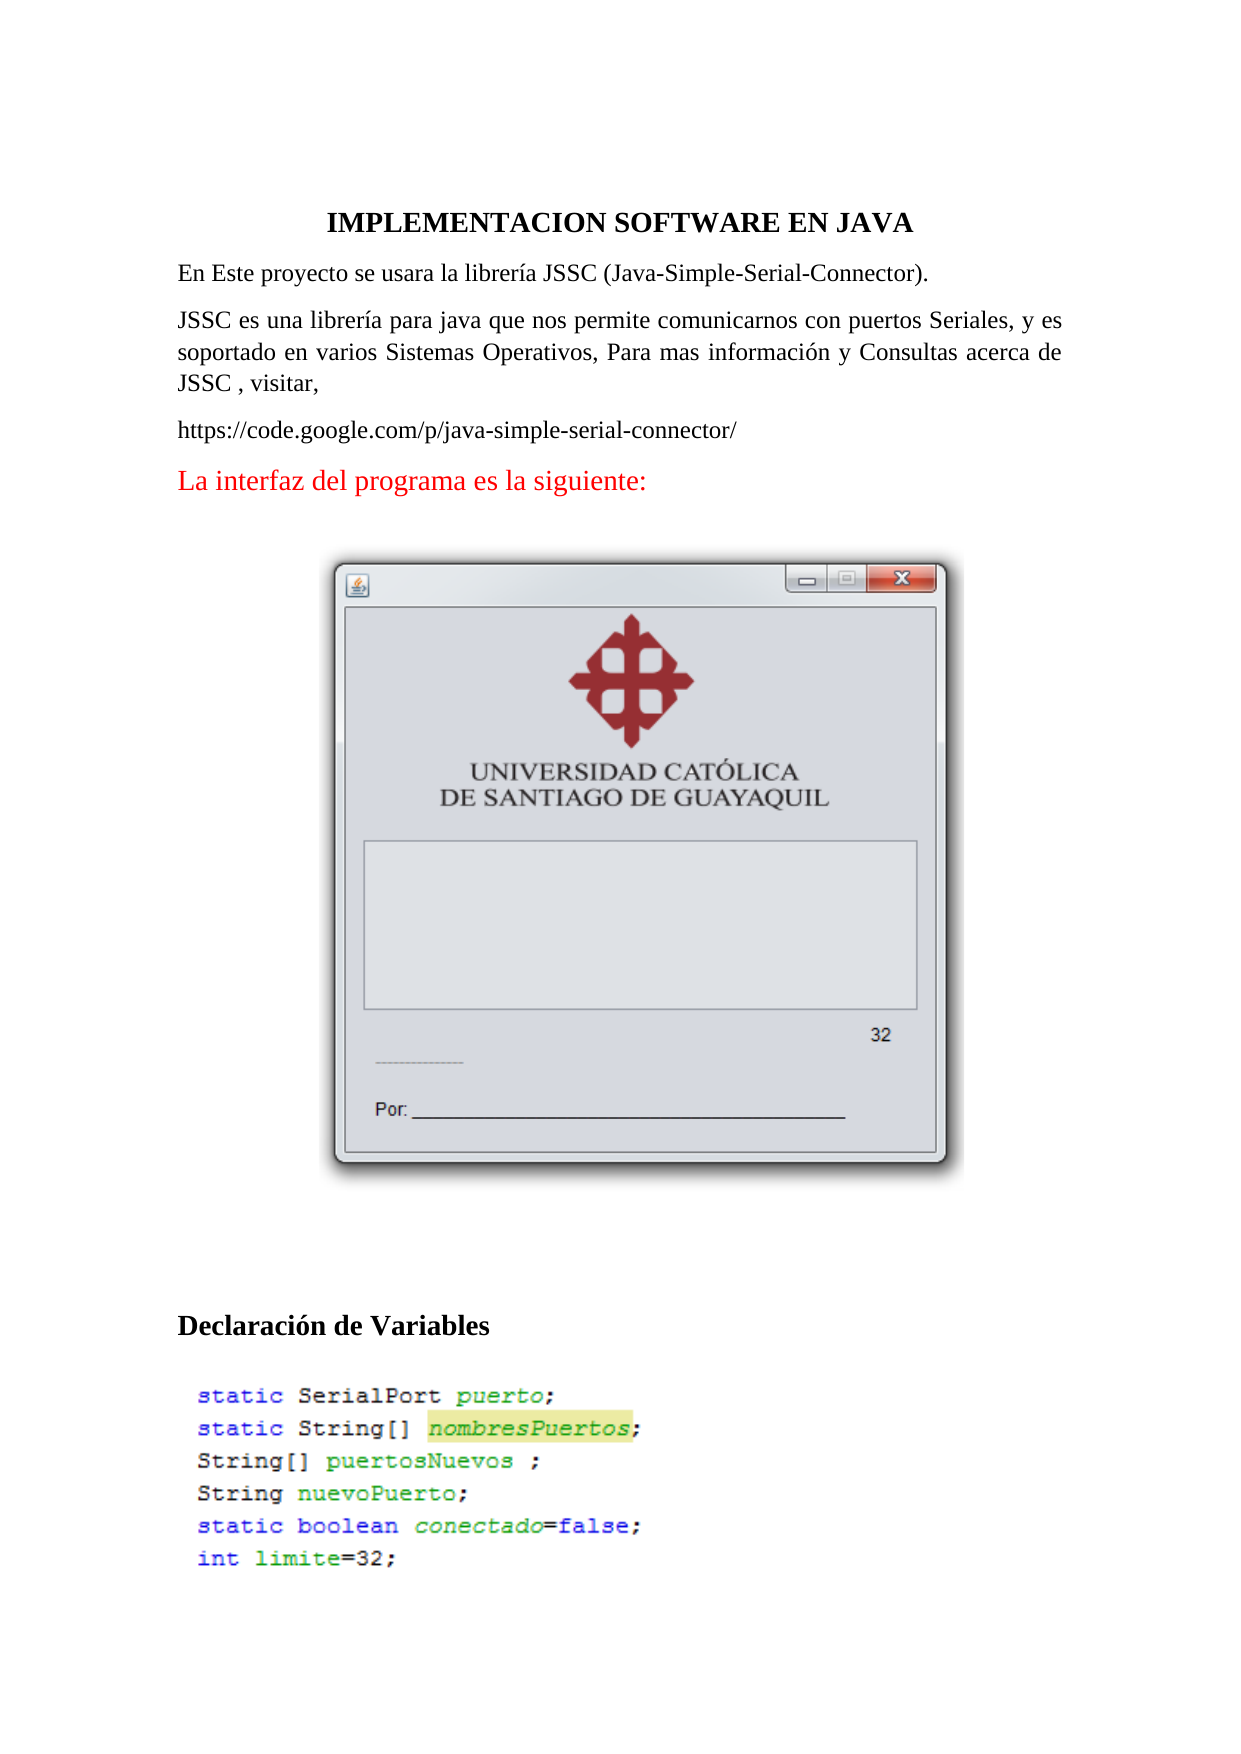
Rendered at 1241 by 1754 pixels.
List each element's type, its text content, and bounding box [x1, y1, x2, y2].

text La interfaz del programa es la siguiente: [177, 463, 1063, 497]
picture [180, 1376, 684, 1582]
text Declaración de Variables [177, 1308, 1063, 1342]
picture [318, 541, 965, 1192]
text JSSC es una librería para java que nos permite comunicarnos con puertos Seriales, y es soportado en varios Sistemas Operativos, Para mas información y Consultas acerca de JSSC , visitar, [177, 306, 1063, 396]
text En Este proyecto se usara la librería JSSC (Java-Simple-Serial-Connector). [177, 258, 1063, 287]
text https://code.google.com/p/java-simple-serial-connector/ [177, 415, 1063, 444]
text IMPLEMENTACION SOFTWARE EN JAVA [177, 205, 1063, 239]
